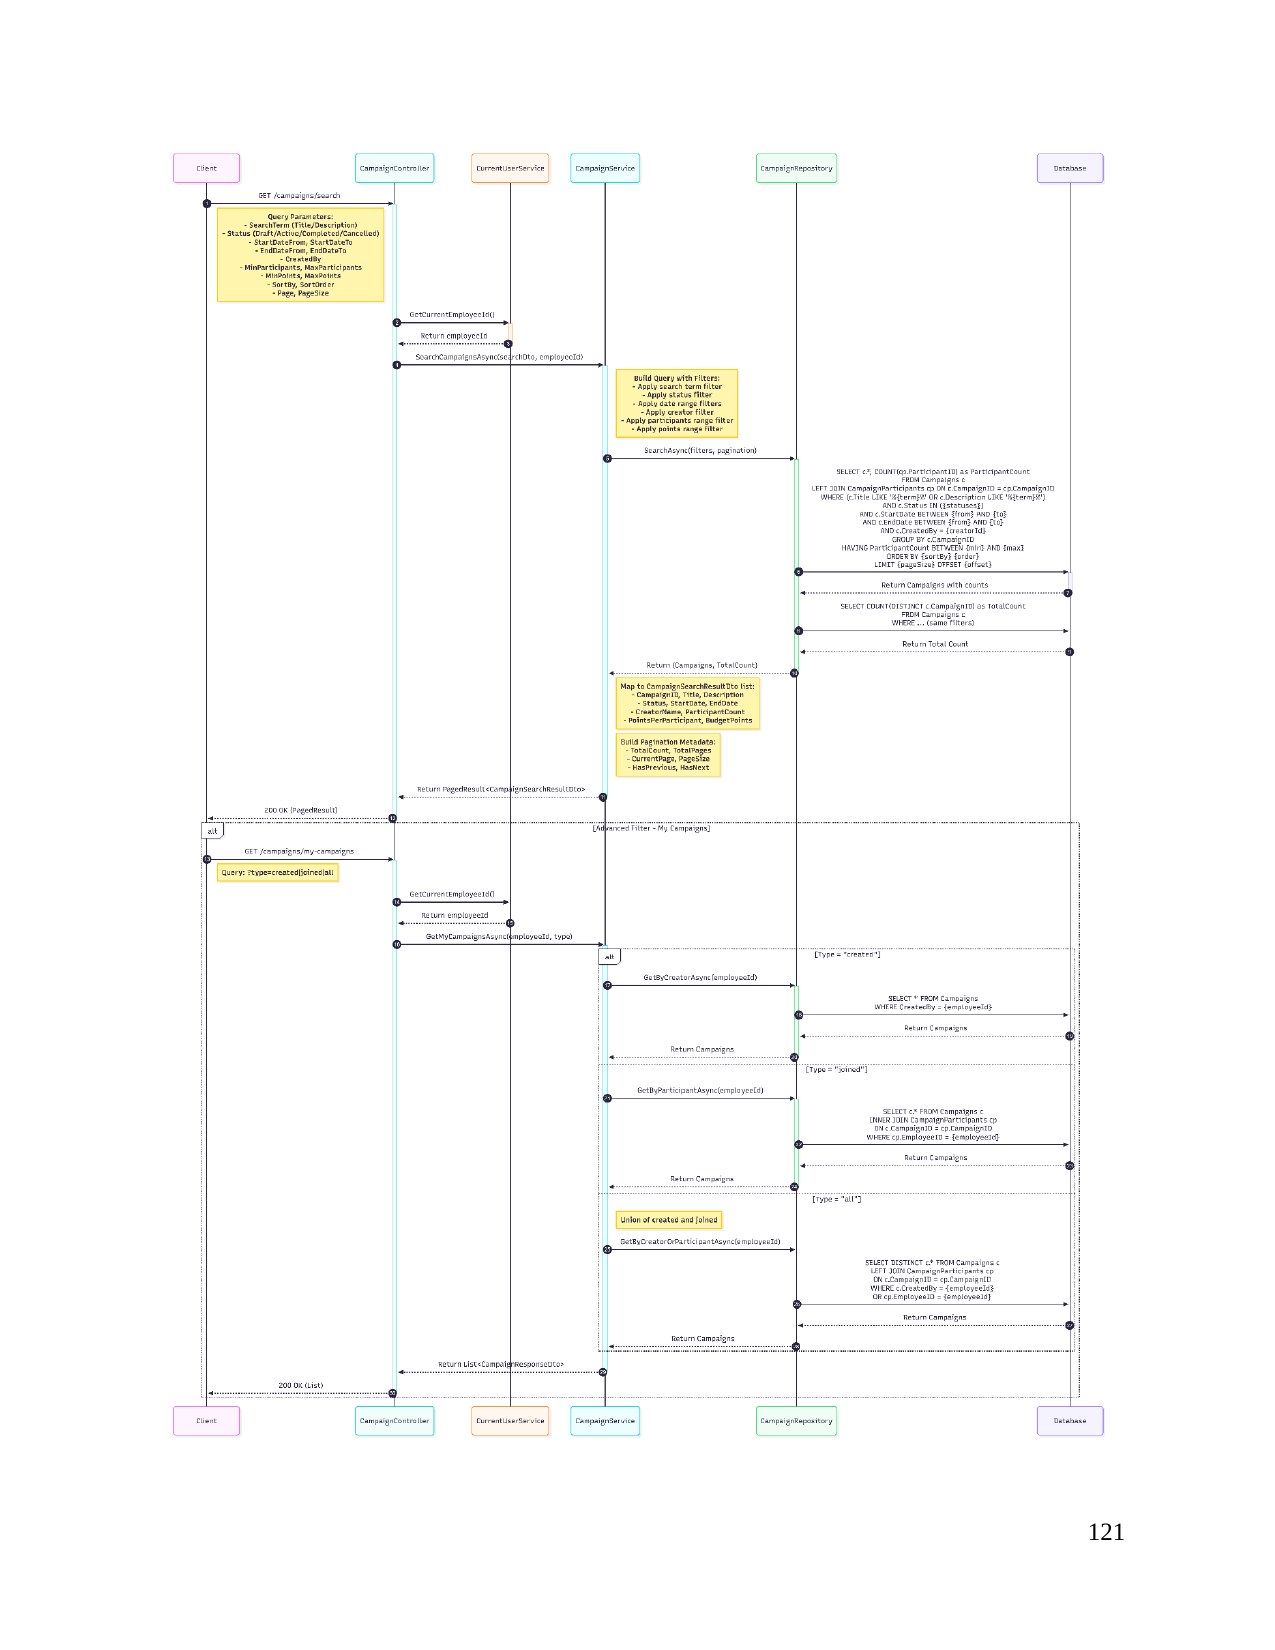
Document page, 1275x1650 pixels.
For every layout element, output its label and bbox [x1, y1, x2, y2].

picture [150, 150, 1125, 1453]
